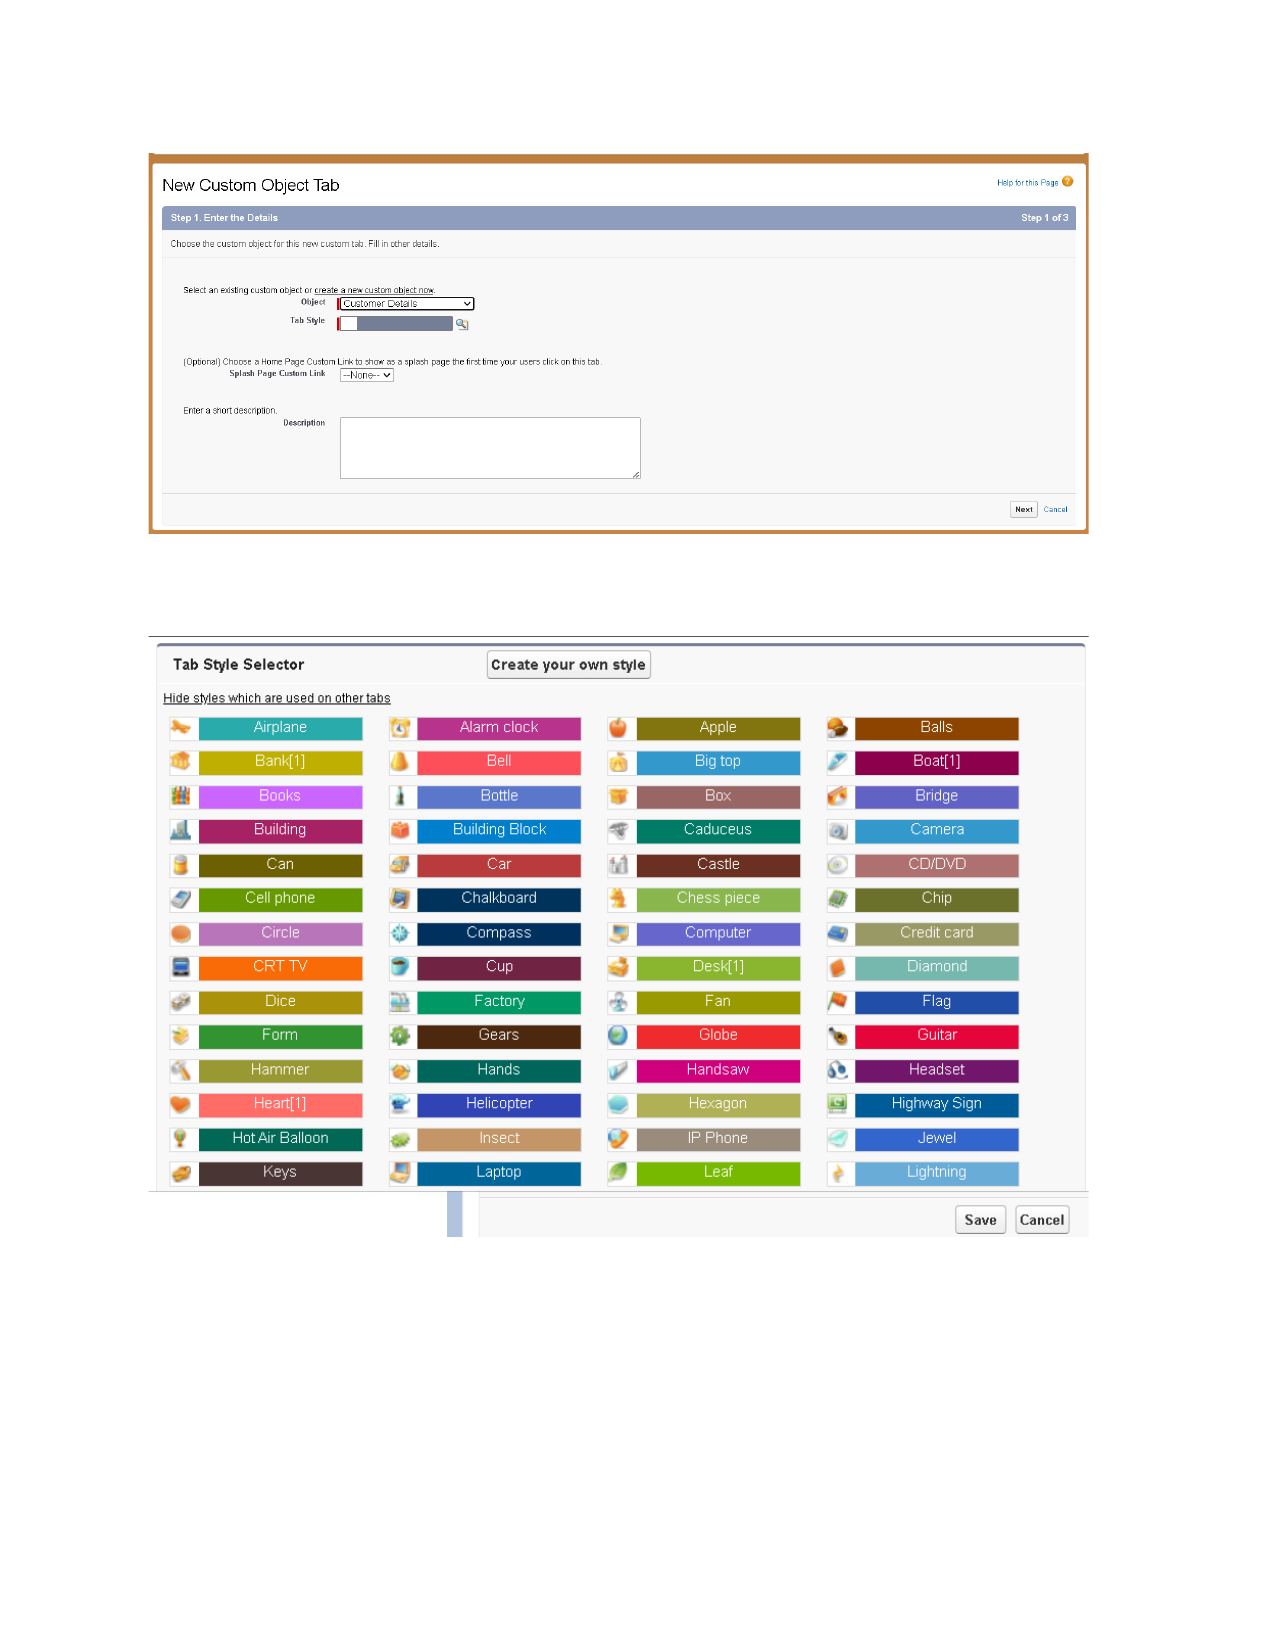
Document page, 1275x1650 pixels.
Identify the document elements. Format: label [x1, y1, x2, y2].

picture [148, 636, 1089, 1237]
picture [148, 153, 1089, 534]
